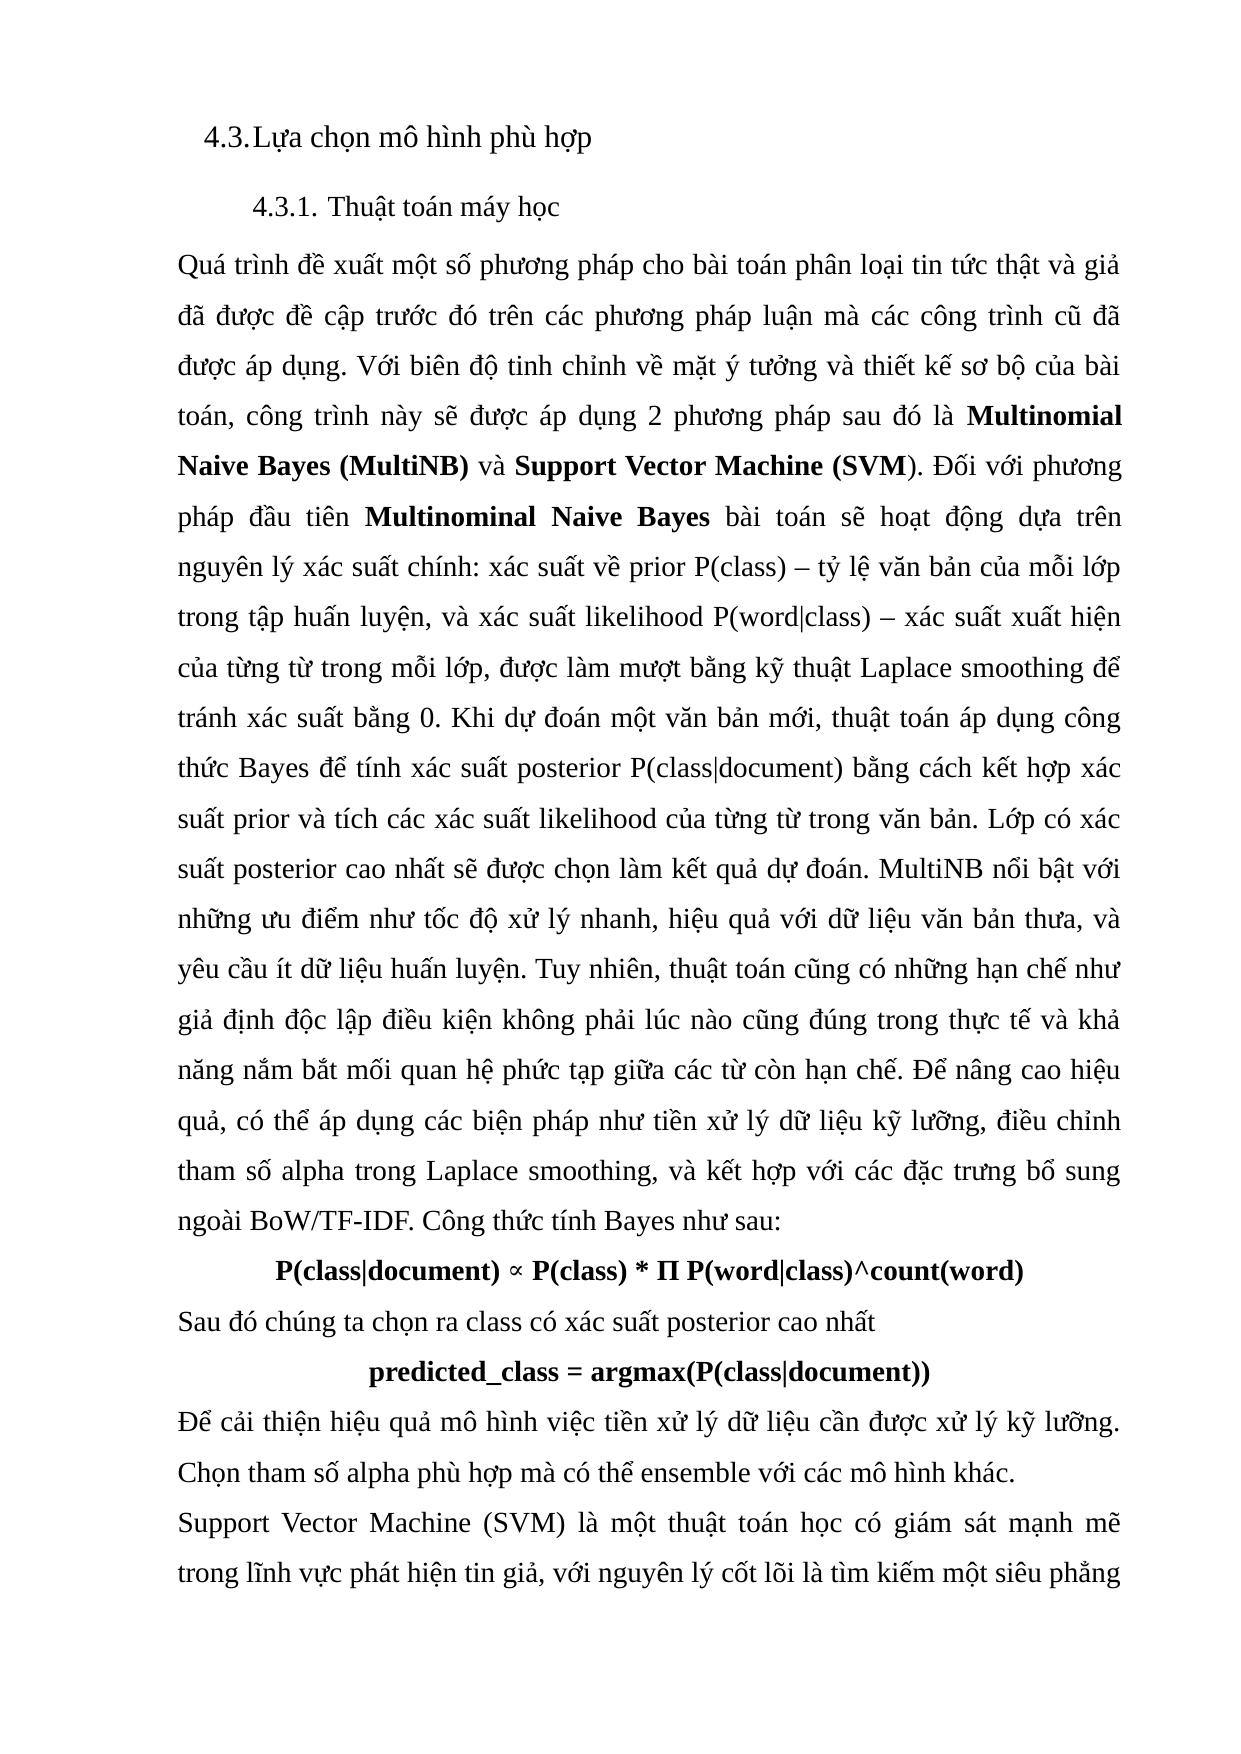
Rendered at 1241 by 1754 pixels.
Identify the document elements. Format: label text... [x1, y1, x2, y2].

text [177, 1505, 1122, 1589]
text Để cải thiện hiệu quả mô hình việc tiền xử lý dữ liệu cần được xử lý kỹ lưỡng. Chọn tham số alpha phù hợp mà có thể ensemble với các mô hình khác. [177, 1404, 1122, 1488]
subtitle Thuật toán máy học [252, 189, 1122, 222]
text Sau đó chúng ta chọn ra class có xác suất posterior cao nhất [177, 1304, 1122, 1337]
text predicted_class = argmax(P(class|document)) [177, 1354, 1122, 1388]
text P(class|document) P(class) * П P(word|class)^count(word) [177, 1253, 1122, 1287]
text Quá trình đề xuất một số phương pháp cho bài toán phân loại tin tức thật và giả đã được đề cập trước đó trên các phương pháp luận mà các công trình cũ đã được áp dụng. Với biên độ tinh chỉnh về mặt ý tưởng và thiết kế sơ bộ của bài toán, công trình này sẽ được áp dụng 2 phương pháp sau đó là Multinomial Naive Bayes (MultiNB) và Support Vector Machine (SVM). Đối với phương pháp đầu tiên Multinominal Naive Bayes bài toán sẽ hoạt động dựa trên nguyên lý xác suất chính: xác suất về prior P(class) – tỷ lệ văn bản của mỗi lớp trong tập huấn luyện, và xác suất likelihood P(word|class) – xác suất xuất hiện của từng từ trong mỗi lớp, được làm mượt bằng kỹ thuật Laplace smoothing để tránh xác suất bằng 0. Khi dự đoán một văn bản mới, thuật toán áp dụng công thức Bayes để tính xác suất posterior P(class|document) bằng cách kết hợp xác suất prior và tích các xác suất likelihood của từng từ trong văn bản. Lớp có xác suất posterior cao nhất sẽ được chọn làm kết quả dự đoán. MultiNB nổi bật với những ưu điểm như tốc độ xử lý nhanh, hiệu quả với dữ liệu văn bản thưa, và yêu cầu ít dữ liệu huấn luyện. Tuy nhiên, thuật toán cũng có những hạn chế như giả định độc lập điều kiện không phải lúc nào cũng đúng trong thực tế và khả năng nắm bắt mối quan hệ phức tạp giữa các từ còn hạn chế. Để nâng cao hiệu quả, có thể áp dụng các biện pháp như tiền xử lý dữ liệu kỹ lưỡng, điều chỉnh tham số alpha trong Laplace smoothing, và kết hợp với các đặc trưng bổ sung ngoài BoW/TF-IDF. Công thức tính Bayes như sau: [177, 247, 1122, 1237]
subtitle Lựa chọn mô hình phù hợp [204, 118, 1107, 154]
